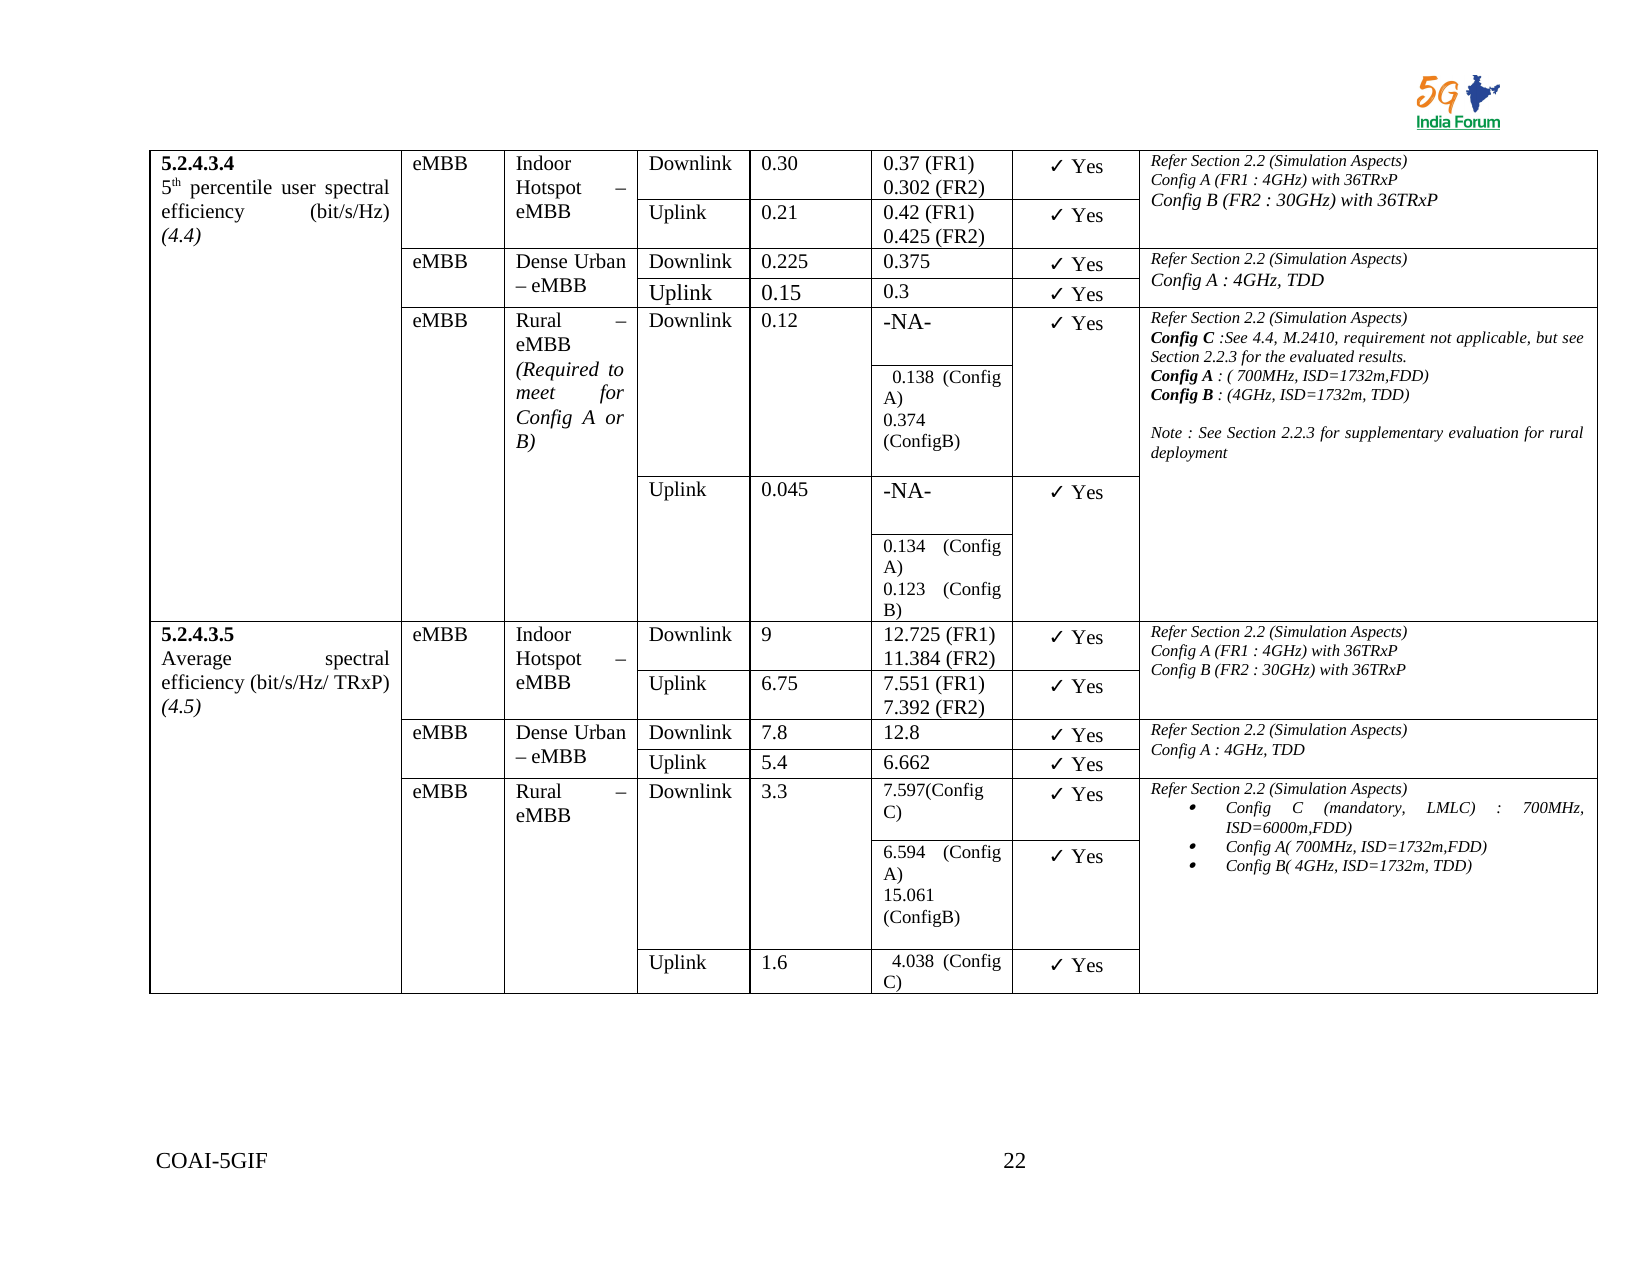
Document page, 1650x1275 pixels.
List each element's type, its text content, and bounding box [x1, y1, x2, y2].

table_header Indoor Hotspot – eMBB [505, 151, 637, 248]
table_cell Dense Urban – eMBB [505, 249, 637, 307]
table_cell Dense Urban – eMBB [505, 720, 637, 778]
picture [1416, 75, 1500, 130]
table_cell 4.038 (Config C) [872, 950, 1012, 993]
table_cell 12.8 [872, 720, 1012, 748]
table_cell 0.12 [751, 308, 871, 476]
table_cell ✓ Yes [1013, 200, 1139, 248]
table_cell Refer Section 2.2 (Simulation Aspects) Config A (FR1 : 4GHz) with 36TRxP Config B (FR2 : 30GHz) with 36TRxP [1140, 622, 1597, 719]
table_cell 6.662 [872, 750, 1012, 778]
table_cell 0.21 [751, 200, 871, 248]
table_cell Refer Section 2.2 (Simulation Aspects) Config A : 4GHz, TDD [1140, 720, 1597, 778]
table_cell ✓ Yes [1013, 950, 1139, 993]
table_cell 1.6 [751, 950, 871, 993]
table_header 5.2.4.3.4 5th percentile user spectral efficiency (bit/s/Hz) (4.4) [151, 151, 401, 621]
table_cell 0.3 [872, 279, 1012, 307]
table_cell ✓ Yes [1013, 477, 1139, 621]
table_cell 0.42 (FR1) 0.425 (FR2) [872, 200, 1012, 248]
table_header 0.30 [751, 151, 871, 199]
table_cell Indoor Hotspot – eMBB [505, 622, 637, 719]
table_cell 0.134 (Config A) 0.123 (Config B) [872, 535, 1012, 621]
table_cell ✓ Yes [1013, 308, 1139, 476]
table_cell 6.75 [751, 671, 871, 719]
table_cell Refer Section 2.2 (Simulation Aspects) Config A : 4GHz, TDD [1140, 249, 1597, 307]
table_cell 7.597(Config C) [872, 779, 1012, 840]
table_cell Refer Section 2.2 (Simulation Aspects) Config C :See 4.4, M.2410, requirement not applicable, but see Section 2.2.3 for the evaluated results. Config A : ( 700MHz, ISD=1732m,FDD) Config B : (4GHz, ISD=1732m, TDD) Note : See Section 2.2.3 for supplementary evaluation for rural deployment [1140, 308, 1597, 621]
table_cell 7.551 (FR1) 7.392 (FR2) [872, 671, 1012, 719]
table_cell ✓ Yes [1013, 750, 1139, 778]
table_cell 0.045 [751, 477, 871, 621]
table_cell ✓ Yes [1013, 779, 1139, 840]
table_cell Uplink [638, 477, 749, 621]
table_cell -NA- [872, 308, 1012, 365]
table_cell Uplink [638, 750, 749, 778]
table_cell Refer Section 2.2 (Simulation Aspects) Config C (mandatory, LMLC) : 700MHz, ISD=6000m,FDD) Config A( 700MHz, ISD=1732m,FDD) Config B( 4GHz, ISD=1732m, TDD) [1140, 779, 1597, 993]
table_cell 0.138 (Config A) 0.374 (ConfigB) [872, 366, 1012, 476]
table_cell ✓ Yes [1013, 622, 1139, 670]
table_cell Uplink [638, 671, 749, 719]
table_cell 3.3 [751, 779, 871, 949]
table_header Refer Section 2.2 (Simulation Aspects) Config A (FR1 : 4GHz) with 36TRxP Config B (FR2 : 30GHz) with 36TRxP [1140, 151, 1597, 248]
table_cell Uplink [638, 200, 749, 248]
table_cell 5.4 [751, 750, 871, 778]
table_header ✓ Yes [1013, 151, 1139, 199]
table_cell 0.375 [872, 249, 1012, 278]
table_cell ✓ Yes [1013, 249, 1139, 278]
table_cell Uplink [638, 279, 749, 307]
table_cell Downlink [638, 249, 749, 278]
table_cell Downlink [638, 720, 749, 748]
table_cell Rural – eMBB [505, 779, 637, 993]
table_cell ✓ Yes [1013, 841, 1139, 949]
table_cell Uplink [638, 950, 749, 993]
table_header 0.37 (FR1) 0.302 (FR2) [872, 151, 1012, 199]
table_cell 7.8 [751, 720, 871, 748]
table_cell eMBB [402, 779, 504, 993]
table_header Downlink [638, 151, 749, 199]
table_cell ✓ Yes [1013, 671, 1139, 719]
table_cell 5.2.4.3.5 Average spectral efficiency (bit/s/Hz/ TRxP) (4.5) [151, 622, 401, 993]
table_cell 6.594 (Config A) 15.061 (ConfigB) [872, 841, 1012, 949]
table_cell ✓ Yes [1013, 720, 1139, 748]
table_cell Downlink [638, 308, 749, 476]
table_cell 0.15 [751, 279, 871, 307]
table_cell Rural – eMBB (Required to meet for Config A or B) [505, 308, 637, 621]
table_cell Downlink [638, 779, 749, 949]
table_cell 0.225 [751, 249, 871, 278]
table_cell -NA- [872, 477, 1012, 533]
table_cell 12.725 (FR1) 11.384 (FR2) [872, 622, 1012, 670]
table_header eMBB [402, 151, 504, 248]
table_cell ✓ Yes [1013, 279, 1139, 307]
table_cell Downlink [638, 622, 749, 670]
table_cell 9 [751, 622, 871, 670]
table_cell eMBB [402, 308, 504, 621]
table_cell eMBB [402, 249, 504, 307]
table_cell eMBB [402, 720, 504, 778]
table_cell eMBB [402, 622, 504, 719]
